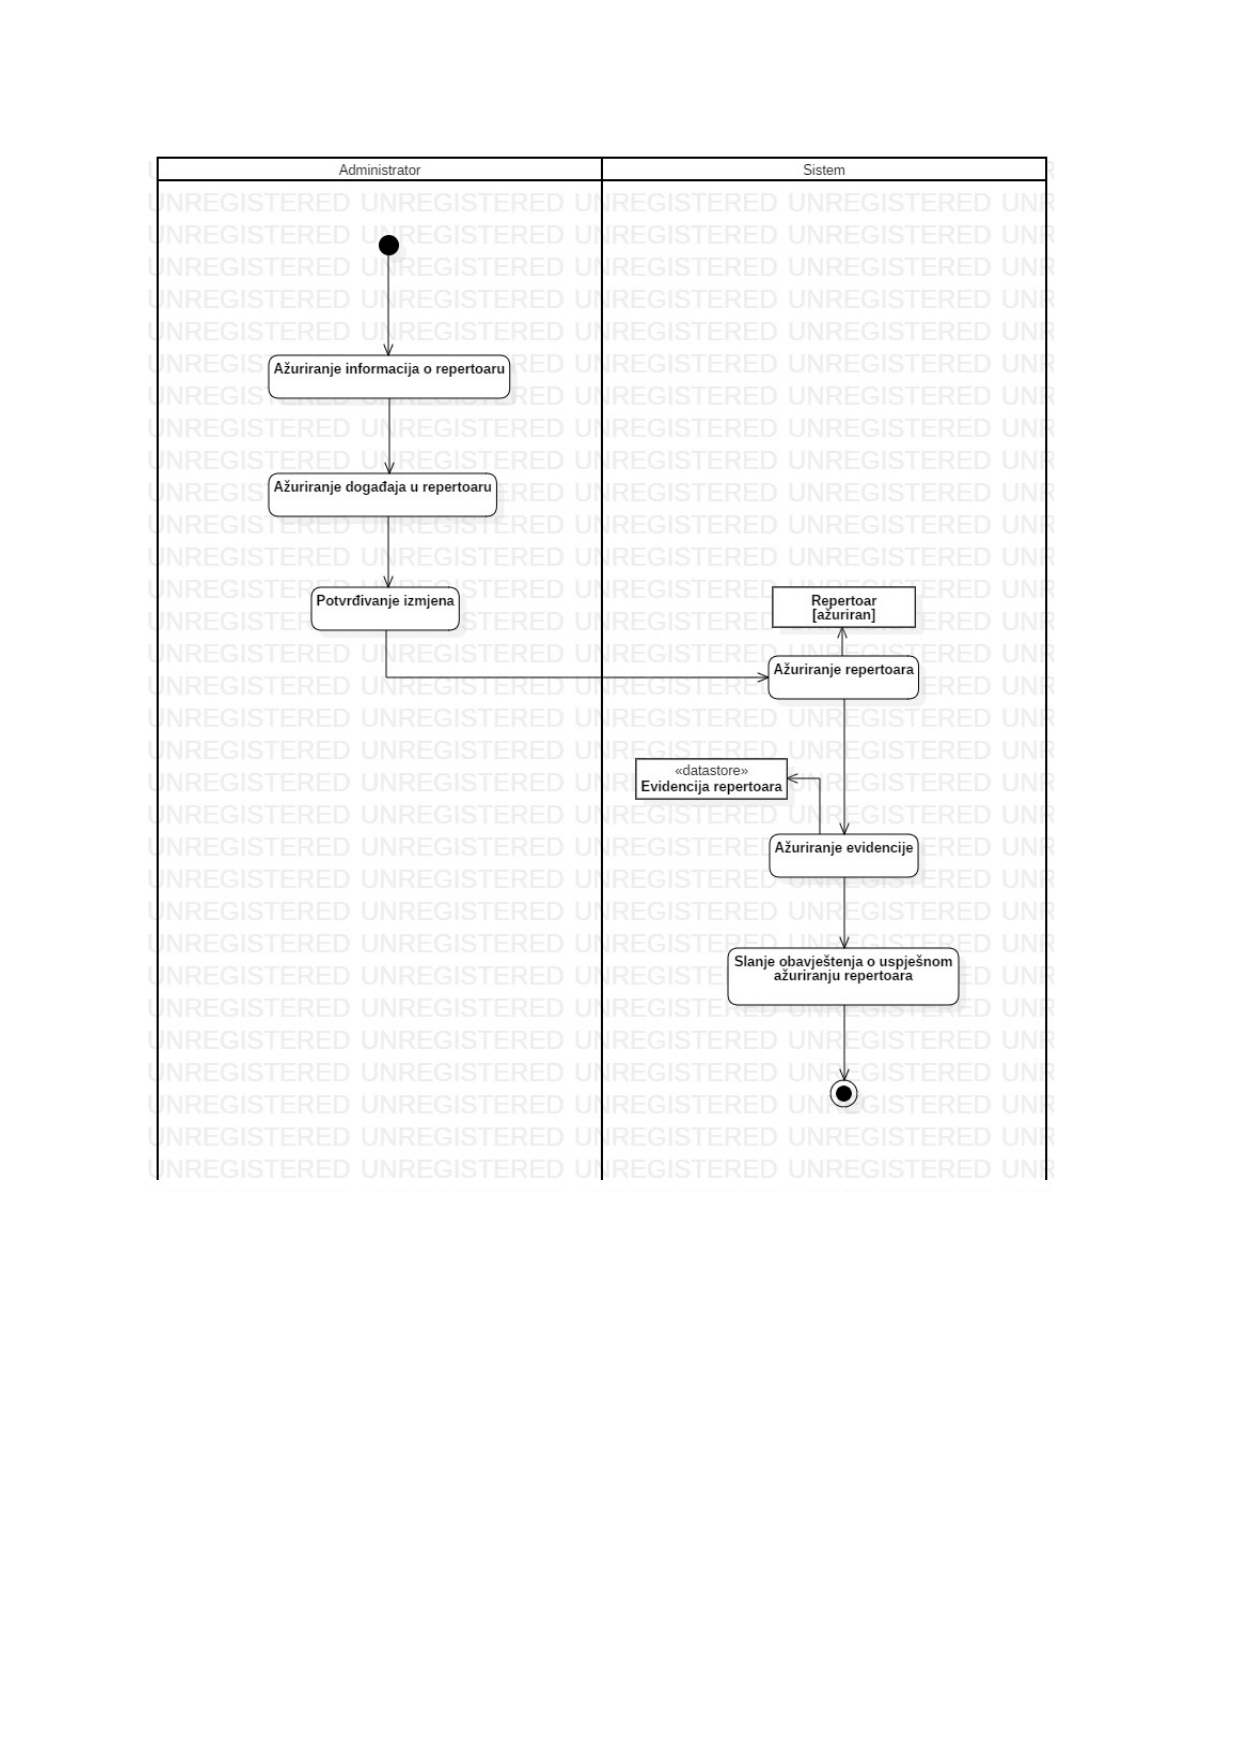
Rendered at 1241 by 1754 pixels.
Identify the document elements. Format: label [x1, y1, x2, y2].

picture [147, 147, 1055, 1192]
